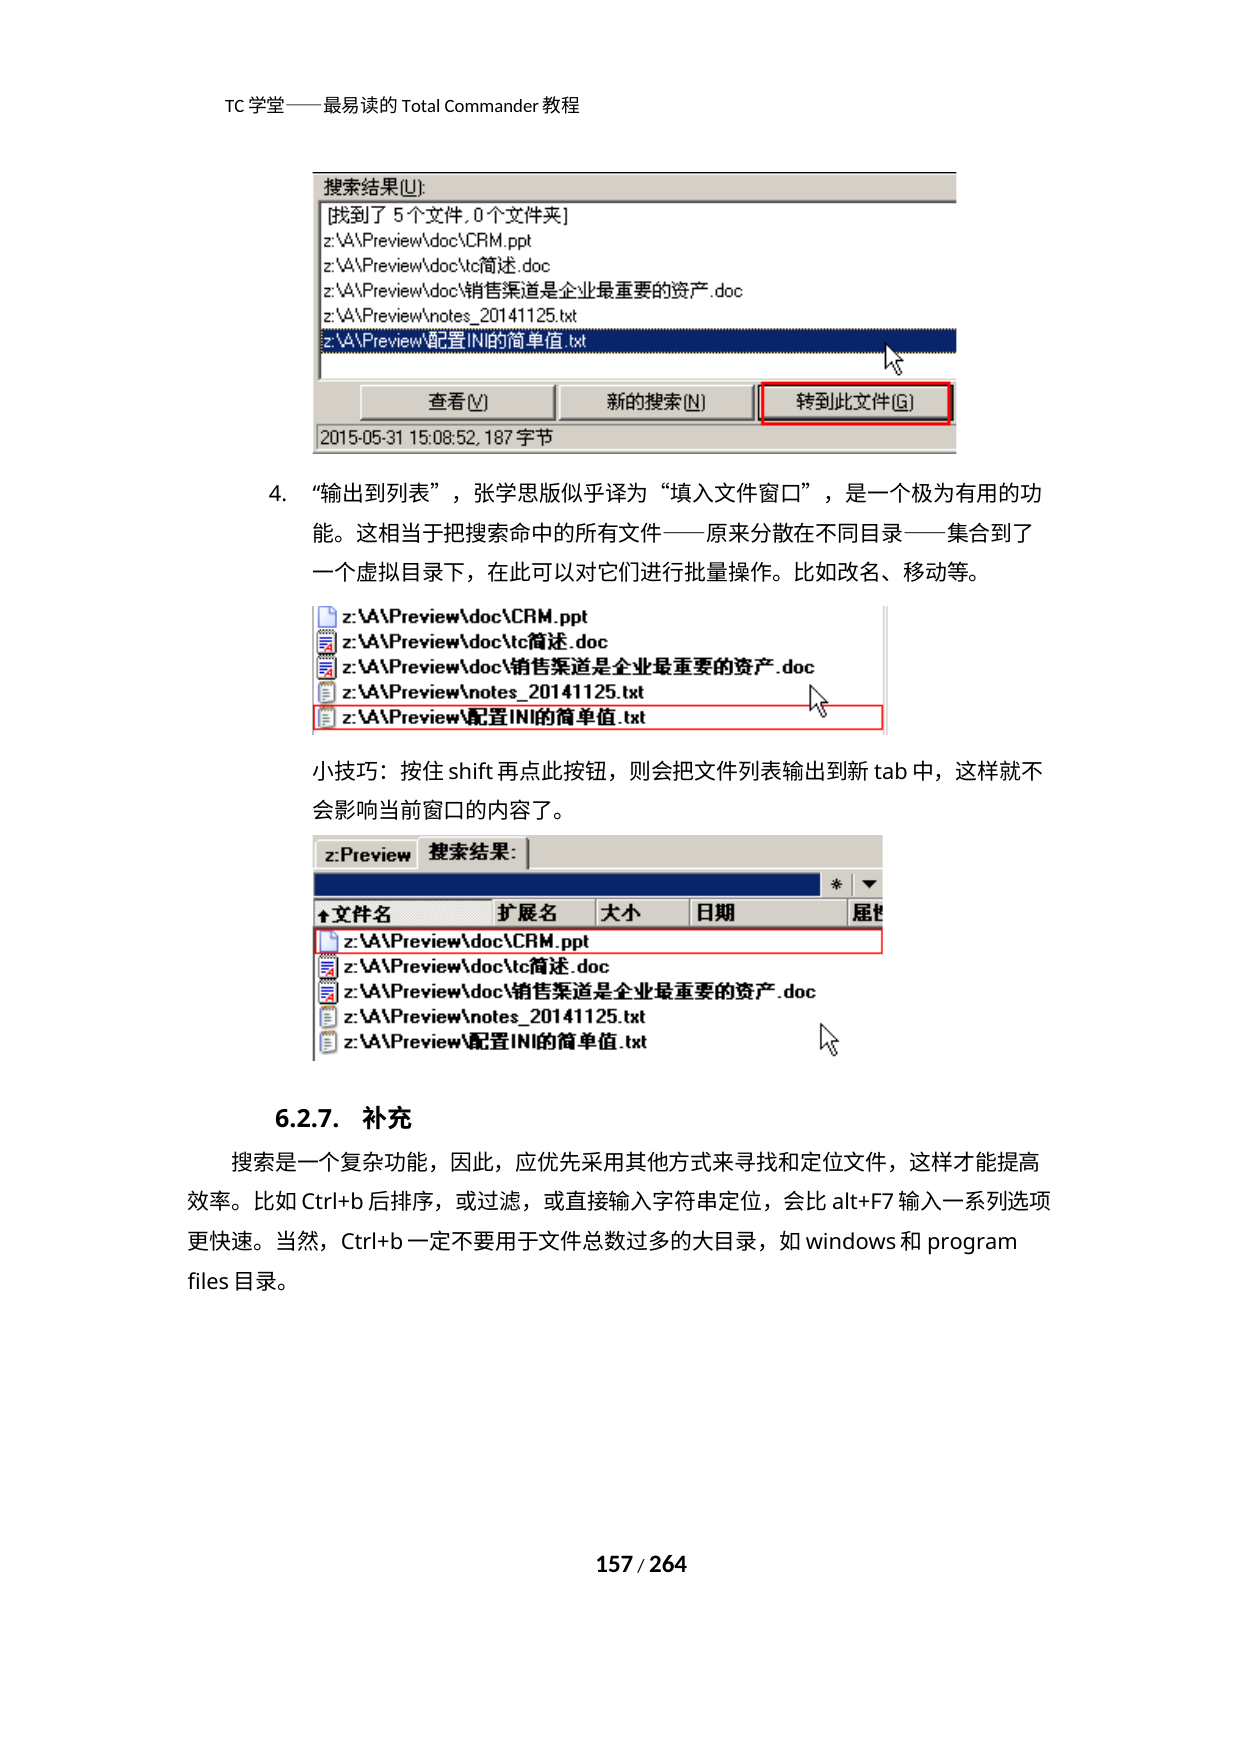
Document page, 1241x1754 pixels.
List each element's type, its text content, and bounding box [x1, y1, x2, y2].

text 小技巧：按住shift再点此按钮，则会把文件列表输出到新tab中，这样就不会影响当前窗口的内容了。 [312, 750, 1053, 829]
subtitle 补充 [275, 1096, 1053, 1136]
picture [312, 172, 957, 454]
picture [312, 835, 883, 1061]
list “输出到列表”，张学思版似乎译为“填入文件窗口”，是一个极为有用的功能。这相当于把搜索命中的所有文件——原来分散在不同目录——集合到了一个虚拟目录下，在此可以对它们进行批量操作。比如改名、移动等。 [269, 472, 1053, 591]
text 搜索是一个复杂功能，因此，应优先采用其他方式来寻找和定位文件，这样才能提高效率。比如Ctrl+b后排序，或过滤，或直接输入字符串定位，会比alt+F7输入一系列选项更快速。当然，Ctrl+b一定不要用于文件总数过多的大目录，如windows和program files目录。 [187, 1141, 1053, 1299]
picture [312, 606, 888, 735]
